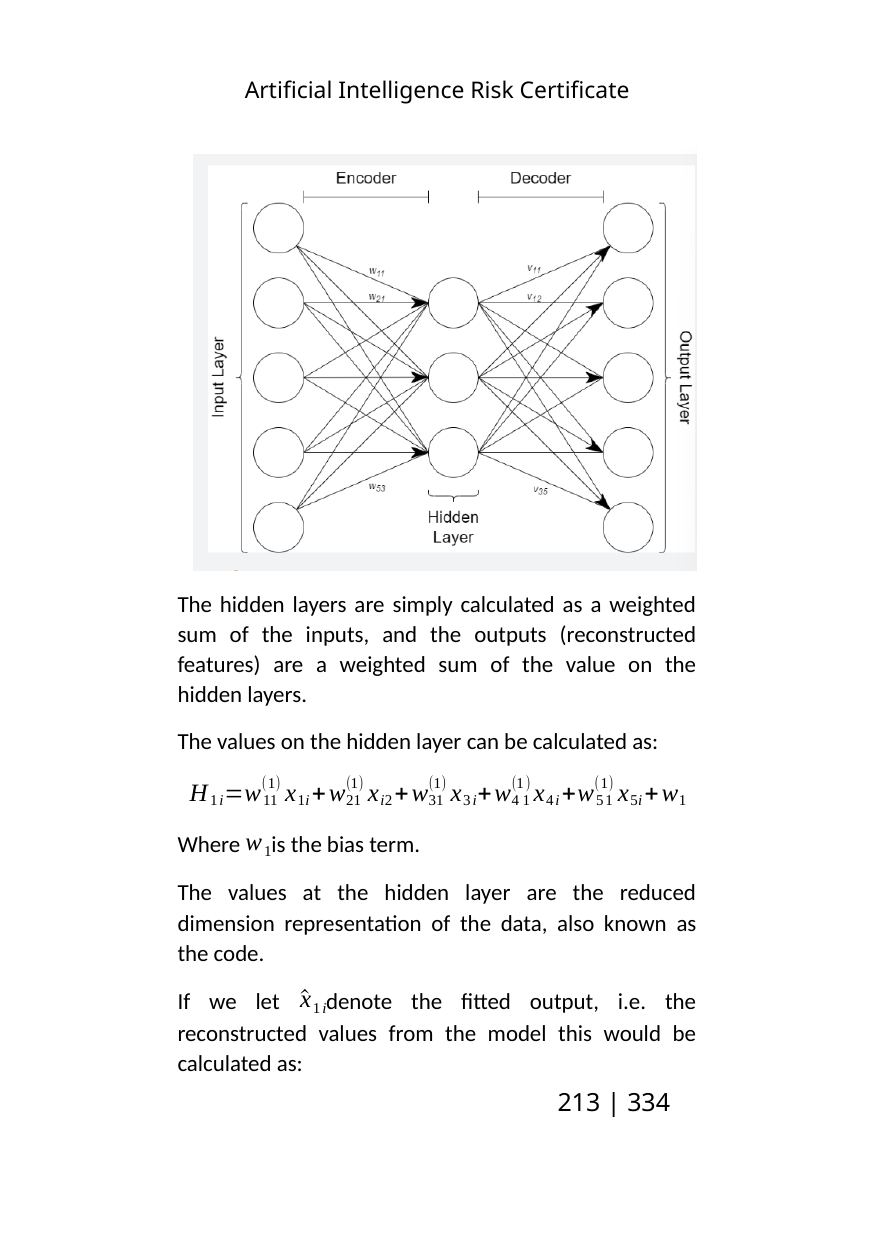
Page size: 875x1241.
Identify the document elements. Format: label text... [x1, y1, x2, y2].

text The values on the hidden layer can be calculated as: [177, 727, 697, 755]
picture [177, 147, 697, 571]
text If we let denote the fitted output, i.e. the reconstructed values from the model this would be calculated as: [177, 986, 697, 1078]
text The values at the hidden layer are the reduced dimension representation of the data, also known as the code. [177, 878, 697, 967]
text Where is the bias term. [177, 828, 697, 860]
text The hidden layers are simply calculated as a weighted sum of the inputs, and the outputs (reconstructed features) are a weighted sum of the value on the hidden layers. [177, 590, 697, 708]
